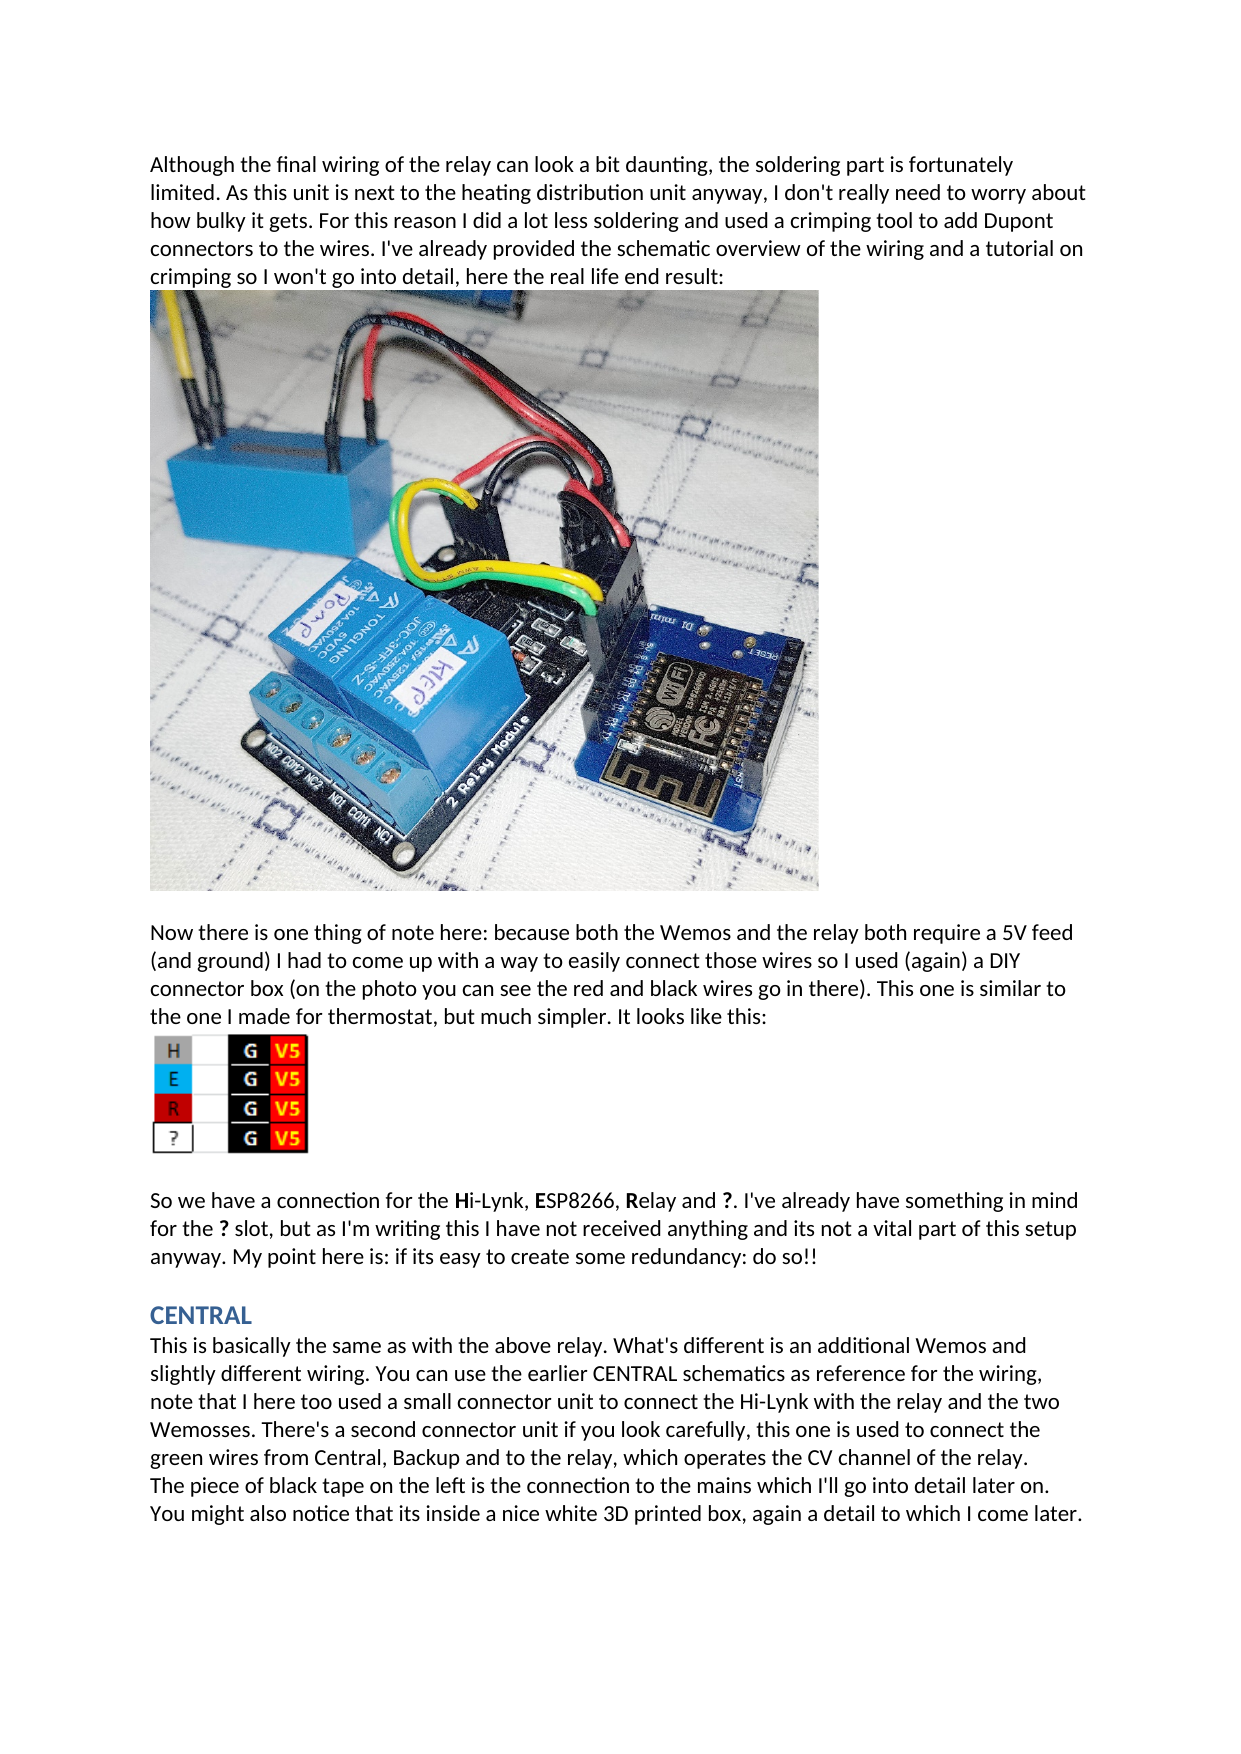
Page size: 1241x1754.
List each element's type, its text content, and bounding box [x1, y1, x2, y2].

text So we have a connection for the Hi-Lynk, ESP8266, Relay and ?. I've already have something in mind for the ? slot, but as I'm writing this I have not received anything and its not a vital part of this setup anyway. My point here is: if its easy to create some redundancy: do so!! [150, 1186, 1090, 1270]
text This is basically the same as with the above relay. What's different is an additional Wemos and slightly different wiring. You can use the earlier CENTRAL schematics as reference for the wiring, note that I here too used a small connector unit to connect the Hi-Lynk with the relay and the two Wemosses. There's a second connector unit if you look carefully, this one is used to connect the green wires from Central, Backup and to the relay, which operates the CV channel of the relay. [150, 1331, 1090, 1471]
picture [150, 1030, 313, 1158]
picture [150, 290, 819, 891]
text Although the final wiring of the relay can look a bit daunting, the soldering part is fortunately limited. As this unit is next to the heating distribution unit anyway, I don't really need to worry about how bulky it gets. For this reason I did a lot less soldering and used a crimping tool to add Dupont connectors to the wires. I've already provided the schematic overview of the wiring and a tutorial on crimping so I won't go into detail, here the real life end result: [150, 150, 1090, 290]
text Now there is one thing of note here: because both the Wemos and the relay both require a 5V feed (and ground) I had to come up with a way to easily connect those wires so I used (again) a DIY connector box (on the photo you can see the red and black wires go in there). This one is similar to the one I made for thermostat, but much simpler. It looks like this: [150, 918, 1090, 1030]
text CENTRAL [150, 1298, 1090, 1331]
text The piece of black tape on the left is the connection to the mains which I'll go into detail later on. You might also notice that its inside a nice white 3D printed box, again a detail to which I come later. [150, 1471, 1090, 1527]
